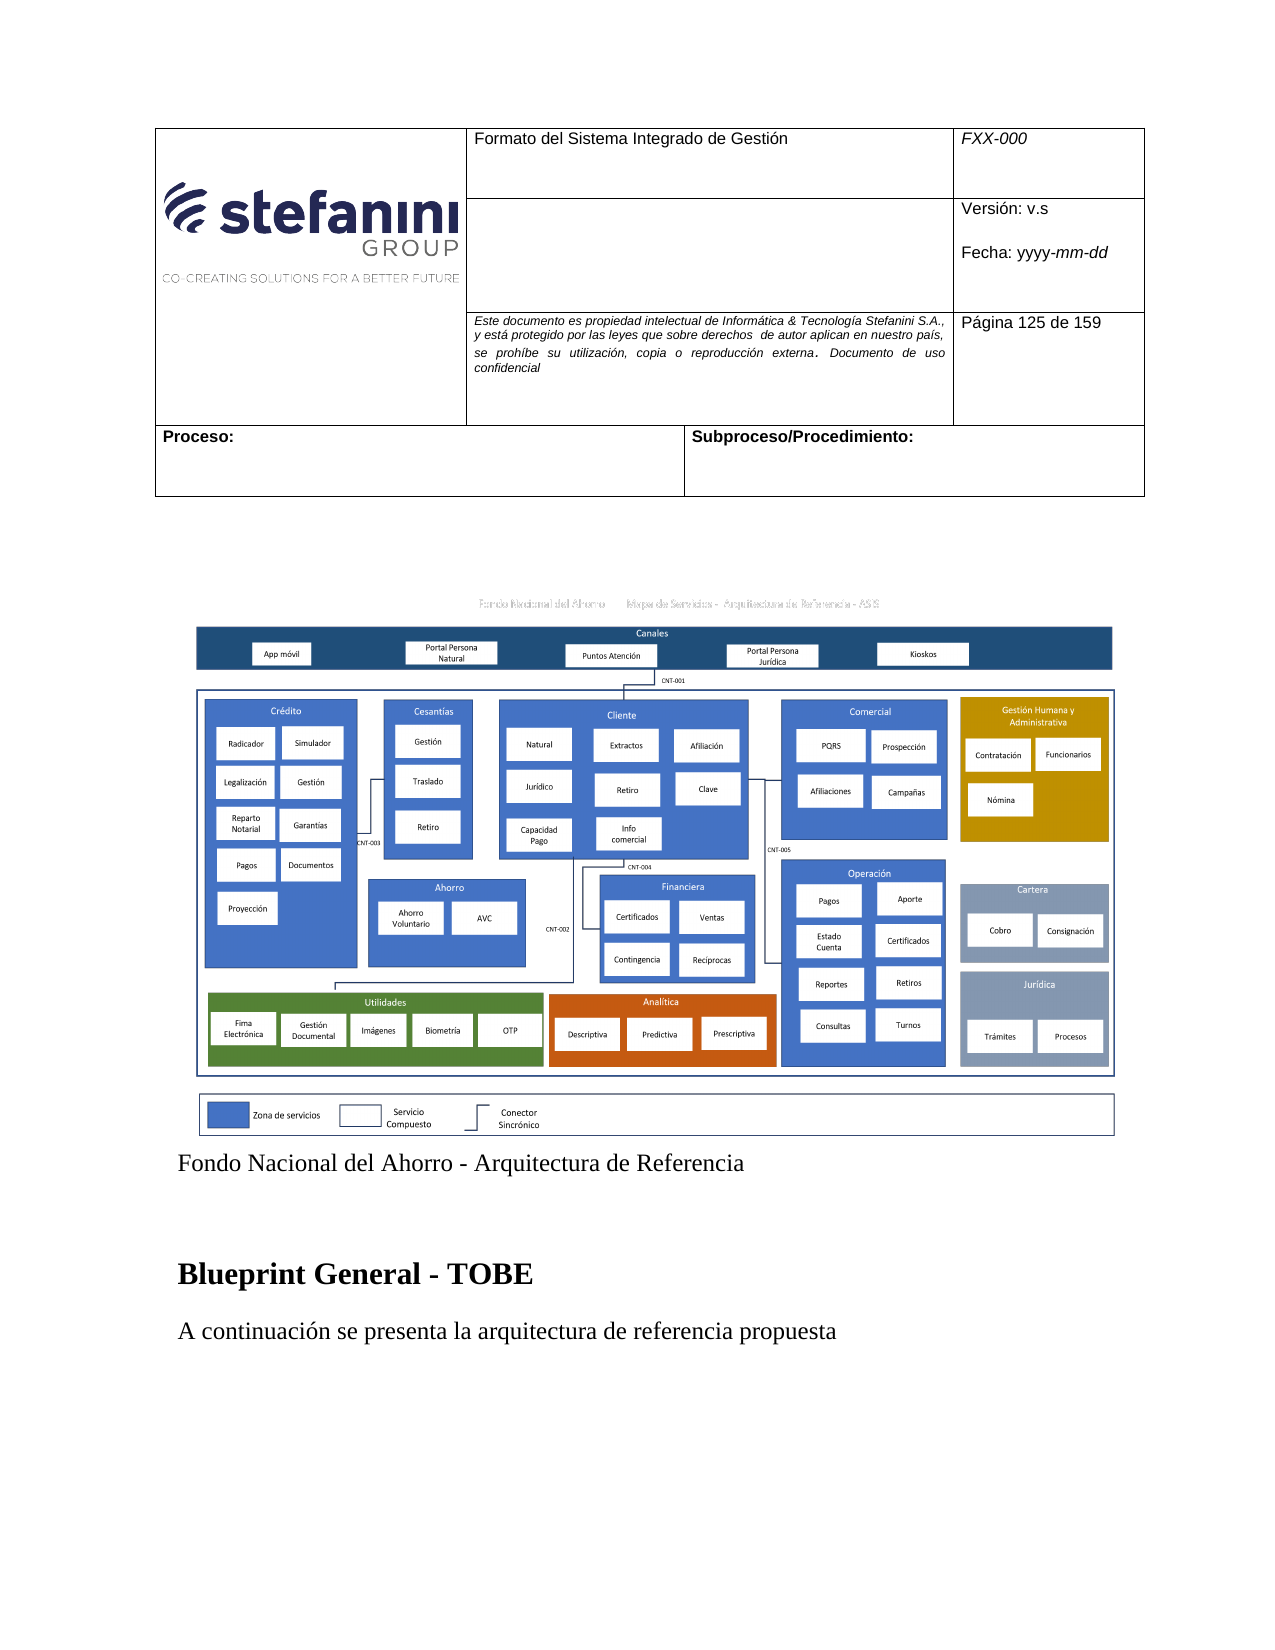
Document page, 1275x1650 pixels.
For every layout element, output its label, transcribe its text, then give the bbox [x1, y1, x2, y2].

text Fondo Nacional del Ahorro - Arquitectura de Referencia [177, 1148, 1098, 1177]
picture [162, 182, 460, 286]
subtitle Blueprint General - TOBE [177, 1255, 1098, 1291]
picture [196, 599, 1115, 1136]
text A continuación se presenta la arquitectura de referencia propuesta [177, 1316, 1098, 1345]
